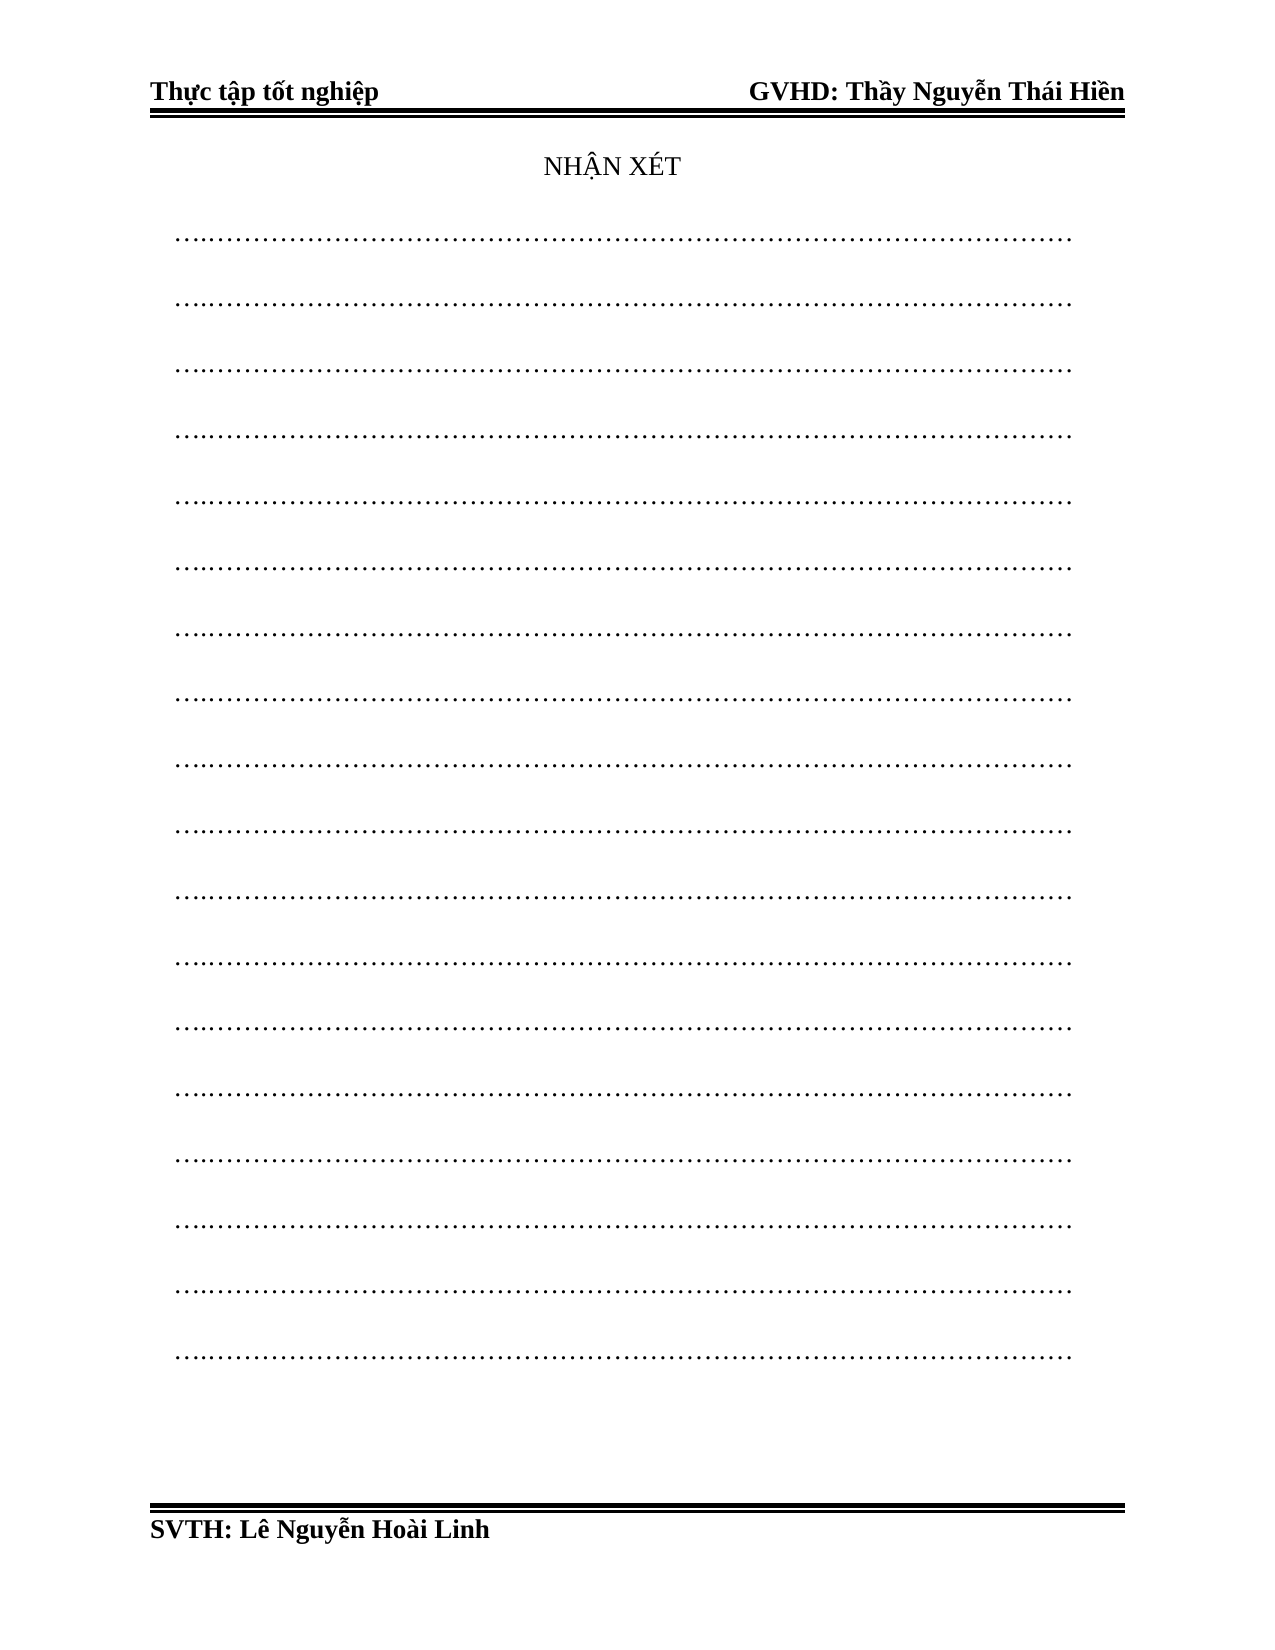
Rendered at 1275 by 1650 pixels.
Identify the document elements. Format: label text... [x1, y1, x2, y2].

text ….…………………………………………………………………………………… [173, 413, 1125, 444]
text ….…………………………………………………………………………………… [173, 216, 1125, 247]
text ….…………………………………………………………………………………… [173, 1334, 1125, 1366]
text ….…………………………………………………………………………………… [173, 545, 1125, 576]
text ….…………………………………………………………………………………… [173, 479, 1125, 510]
text ….…………………………………………………………………………………… [173, 1268, 1125, 1299]
text ….…………………………………………………………………………………… [173, 1005, 1125, 1036]
subtitle NHẬN XÉT [270, 150, 954, 181]
text ….…………………………………………………………………………………… [173, 347, 1125, 378]
text ….…………………………………………………………………………………… [173, 1071, 1125, 1102]
text ….…………………………………………………………………………………… [173, 742, 1125, 773]
text ….…………………………………………………………………………………… [173, 939, 1125, 971]
text ….…………………………………………………………………………………… [173, 1137, 1125, 1168]
text ….…………………………………………………………………………………… [173, 611, 1125, 642]
text ….…………………………………………………………………………………… [173, 676, 1125, 708]
text ….…………………………………………………………………………………… [173, 282, 1125, 313]
text ….…………………………………………………………………………………… [173, 874, 1125, 905]
text ….…………………………………………………………………………………… [173, 1203, 1125, 1234]
text ….…………………………………………………………………………………… [173, 808, 1125, 839]
